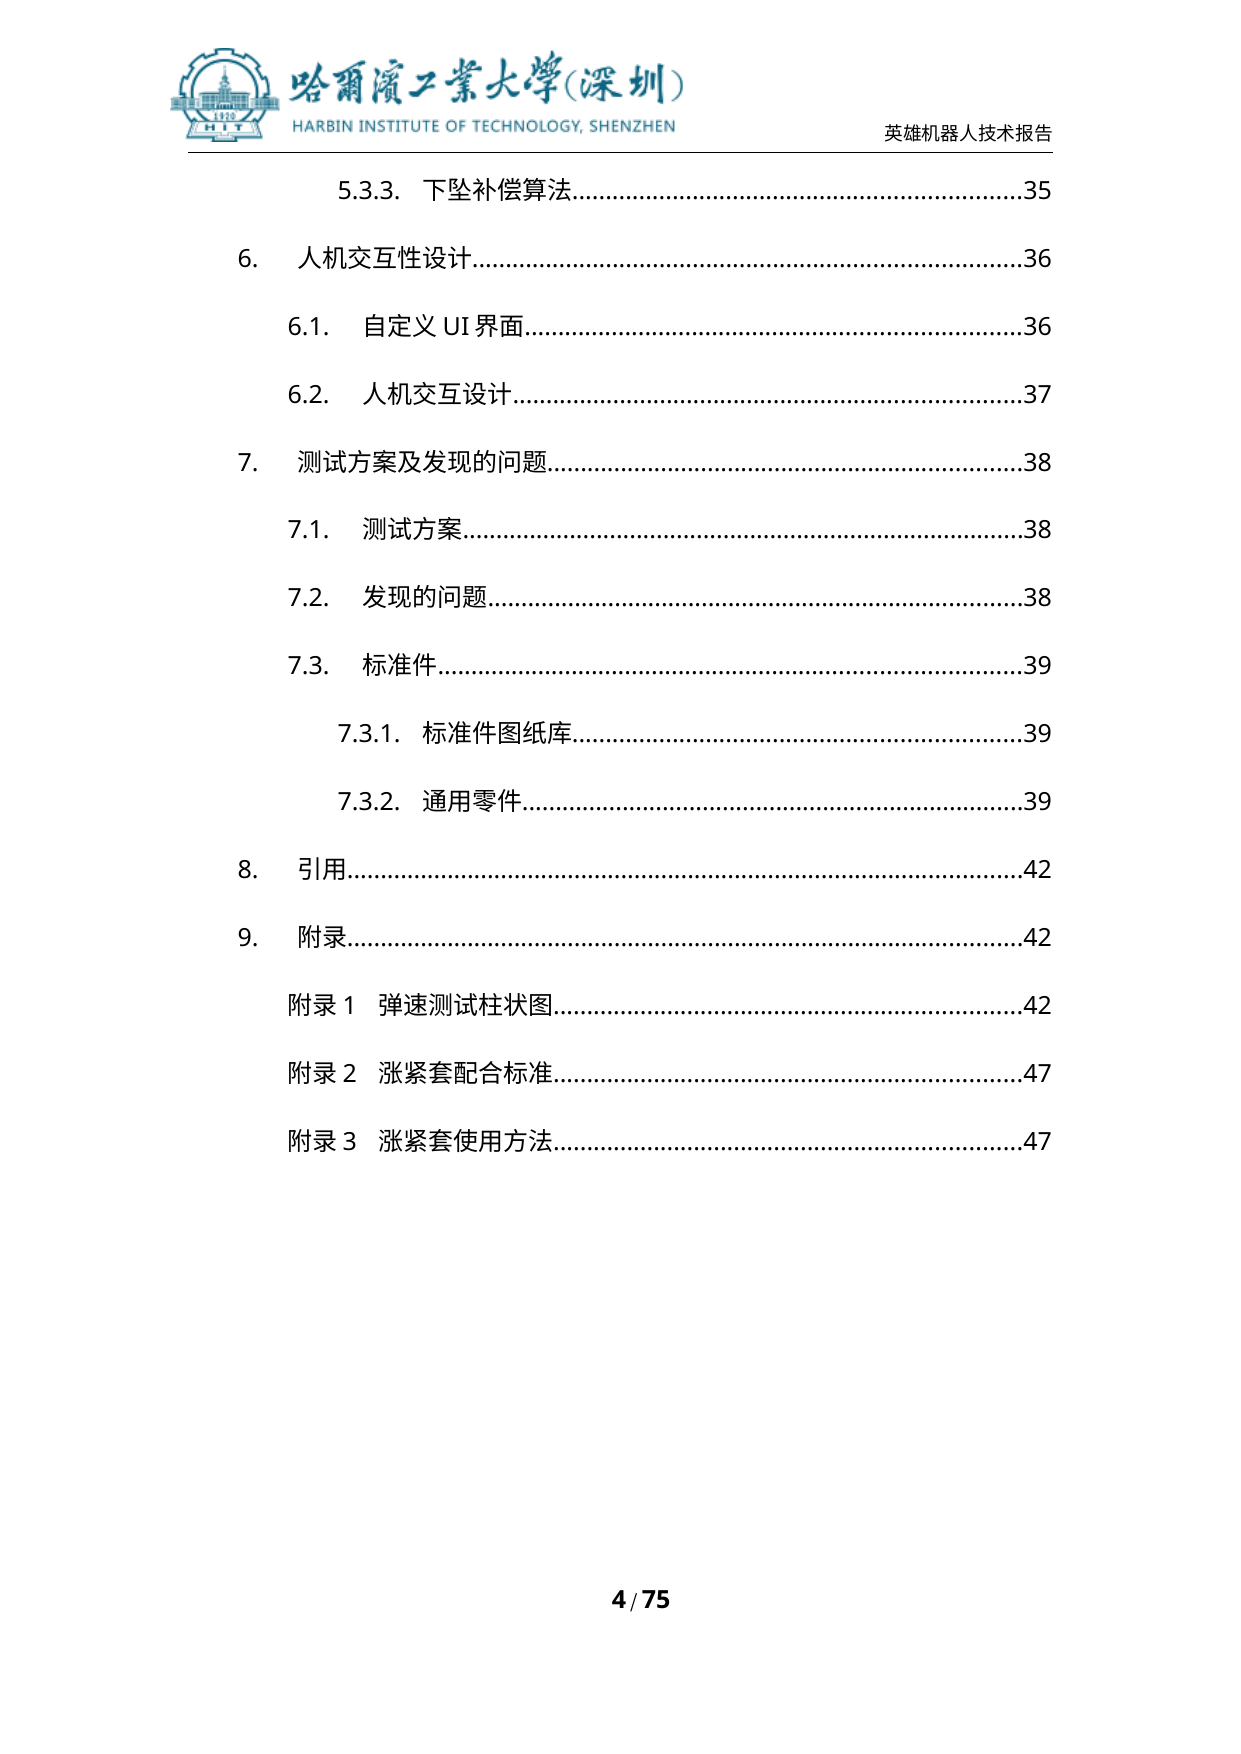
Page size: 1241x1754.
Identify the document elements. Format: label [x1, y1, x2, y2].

picture [170, 48, 683, 142]
